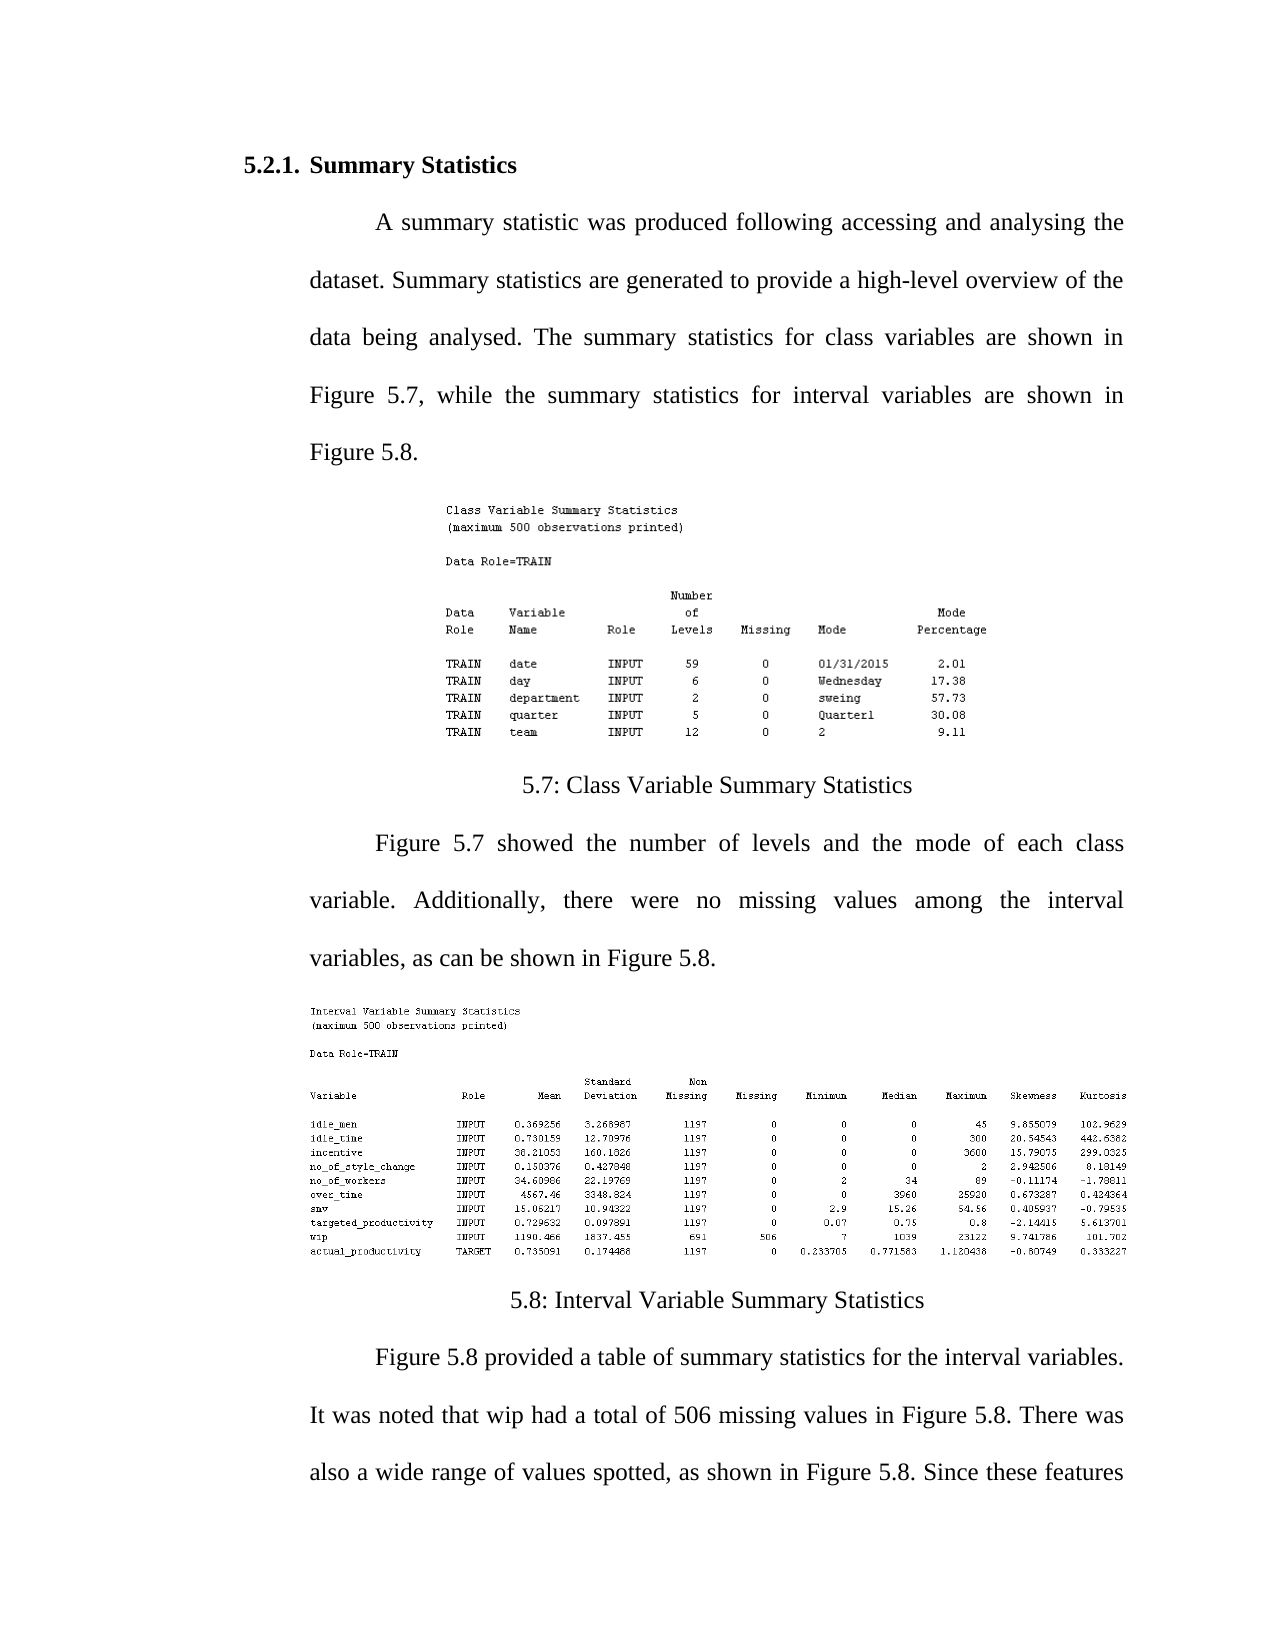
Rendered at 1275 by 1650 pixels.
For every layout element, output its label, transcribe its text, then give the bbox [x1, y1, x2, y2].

text A summary statistic was produced following accessing and analysing the dataset. Summary statistics are generated to provide a high-level overview of the data being analysed. The summary statistics for class variables are shown in Figure 5.7, while the summary statistics for interval variables are shown in Figure 5.8. [309, 207, 1125, 466]
text 5.7: Class Variable Summary Statistics [309, 770, 1125, 799]
text 5.8: Interval Variable Summary Statistics [309, 1285, 1125, 1314]
picture [444, 495, 990, 744]
text Figure 5.7 showed the number of levels and the mode of each class variable. Additionally, there were no missing values among the interval variables, as can be shown in Figure 5.8. [309, 828, 1125, 972]
list Summary Statistics [300, 150, 1125, 179]
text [309, 1342, 1125, 1486]
picture [309, 1000, 1130, 1259]
